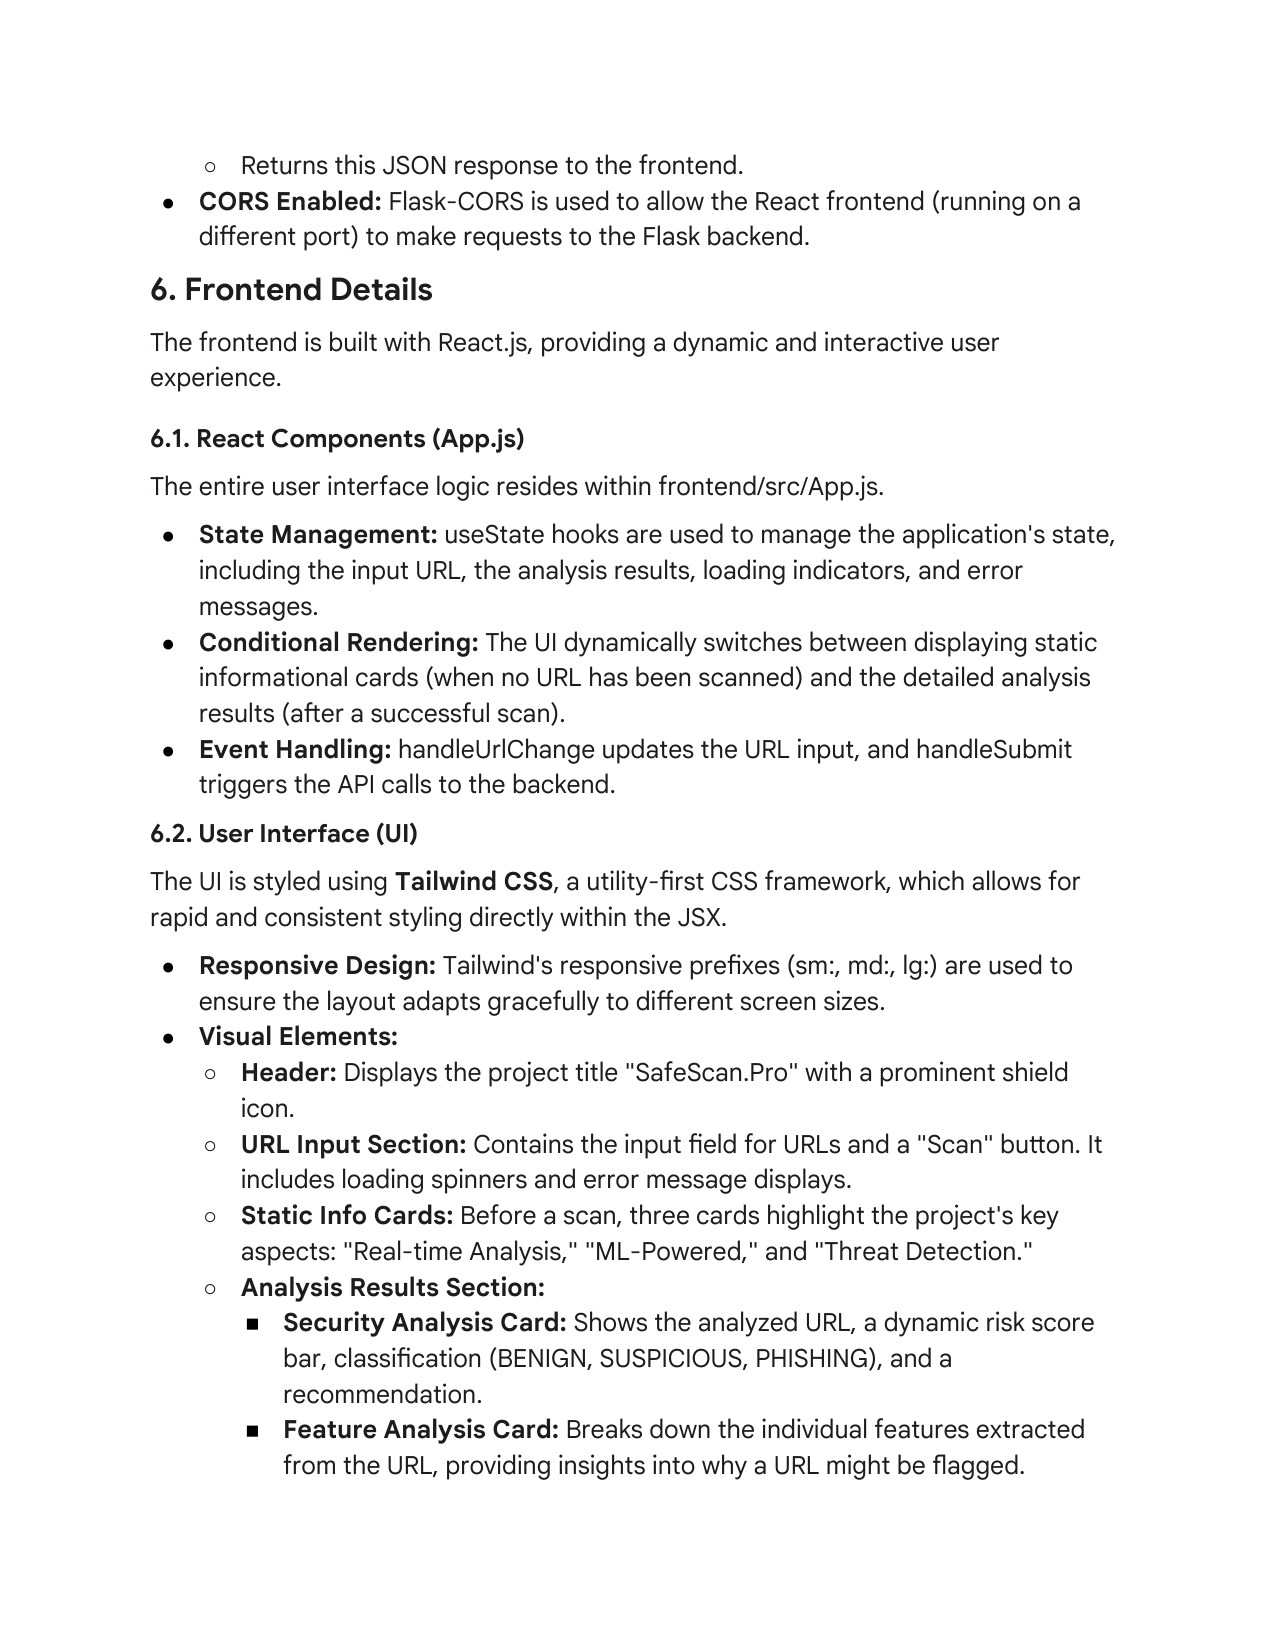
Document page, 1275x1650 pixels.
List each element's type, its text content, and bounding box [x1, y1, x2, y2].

list Analysis Results Section: [203, 1272, 1125, 1303]
subtitle 6. Frontend Details [150, 270, 1125, 309]
list Static Info Cards: Before a scan, three cards highlight the project's key aspects: "Real-time Analysis," "ML-Powered," and "Threat Detection." [203, 1200, 1125, 1267]
list Event Handling: handleUrlChange updates the URL input, and handleSubmit triggers the API calls to the backend. [161, 734, 1125, 801]
list State Management: useState hooks are used to manage the application's state, including the input URL, the analysis results, loading indicators, and error messages. [161, 520, 1125, 622]
list Header: Displays the project title "SafeScan.Pro" with a prominent shield icon. [203, 1057, 1125, 1124]
subtitle 6.1. React Components (App.js) [150, 423, 1125, 454]
list Conditional Rendering: The UI dynamically switches between displaying static informational cards (when no URL has been scanned) and the detailed analysis results (after a successful scan). [161, 627, 1125, 730]
list CORS Enabled: Flask-CORS is used to allow the React frontend (running on a different port) to make requests to the Flask backend. [161, 186, 1125, 253]
list URL Input Section: Contains the input field for URLs and a "Scan" button. It includes loading spinners and error message displays. [203, 1129, 1125, 1196]
text The frontend is built with React.js, providing a dynamic and interactive user experience. [150, 327, 1125, 394]
list Security Analysis Card: Shows the analyzed URL, a dynamic risk score bar, classification (BENIGN, SUSPICIOUS, PHISHING), and a recommendation. [245, 1307, 1125, 1410]
list Feature Analysis Card: Breaks down the individual features extracted from the URL, providing insights into why a URL might be flagged. [245, 1415, 1125, 1482]
list Visual Elements: [161, 1022, 1125, 1053]
text The entire user interface logic resides within frontend/src/App.js. [150, 471, 1125, 503]
list Responsive Design: Tailwind's responsive prefixes (sm:, md:, lg:) are used to ensure the layout adapts gracefully to different screen sizes. [161, 950, 1125, 1017]
text The UI is styled using Tailwind CSS, a utility-first CSS framework, which allows for rapid and consistent styling directly within the JSX. [150, 866, 1125, 933]
subtitle 6.2. User Interface (UI) [150, 818, 1125, 849]
list Returns this JSON response to the frontend. [203, 150, 1125, 181]
